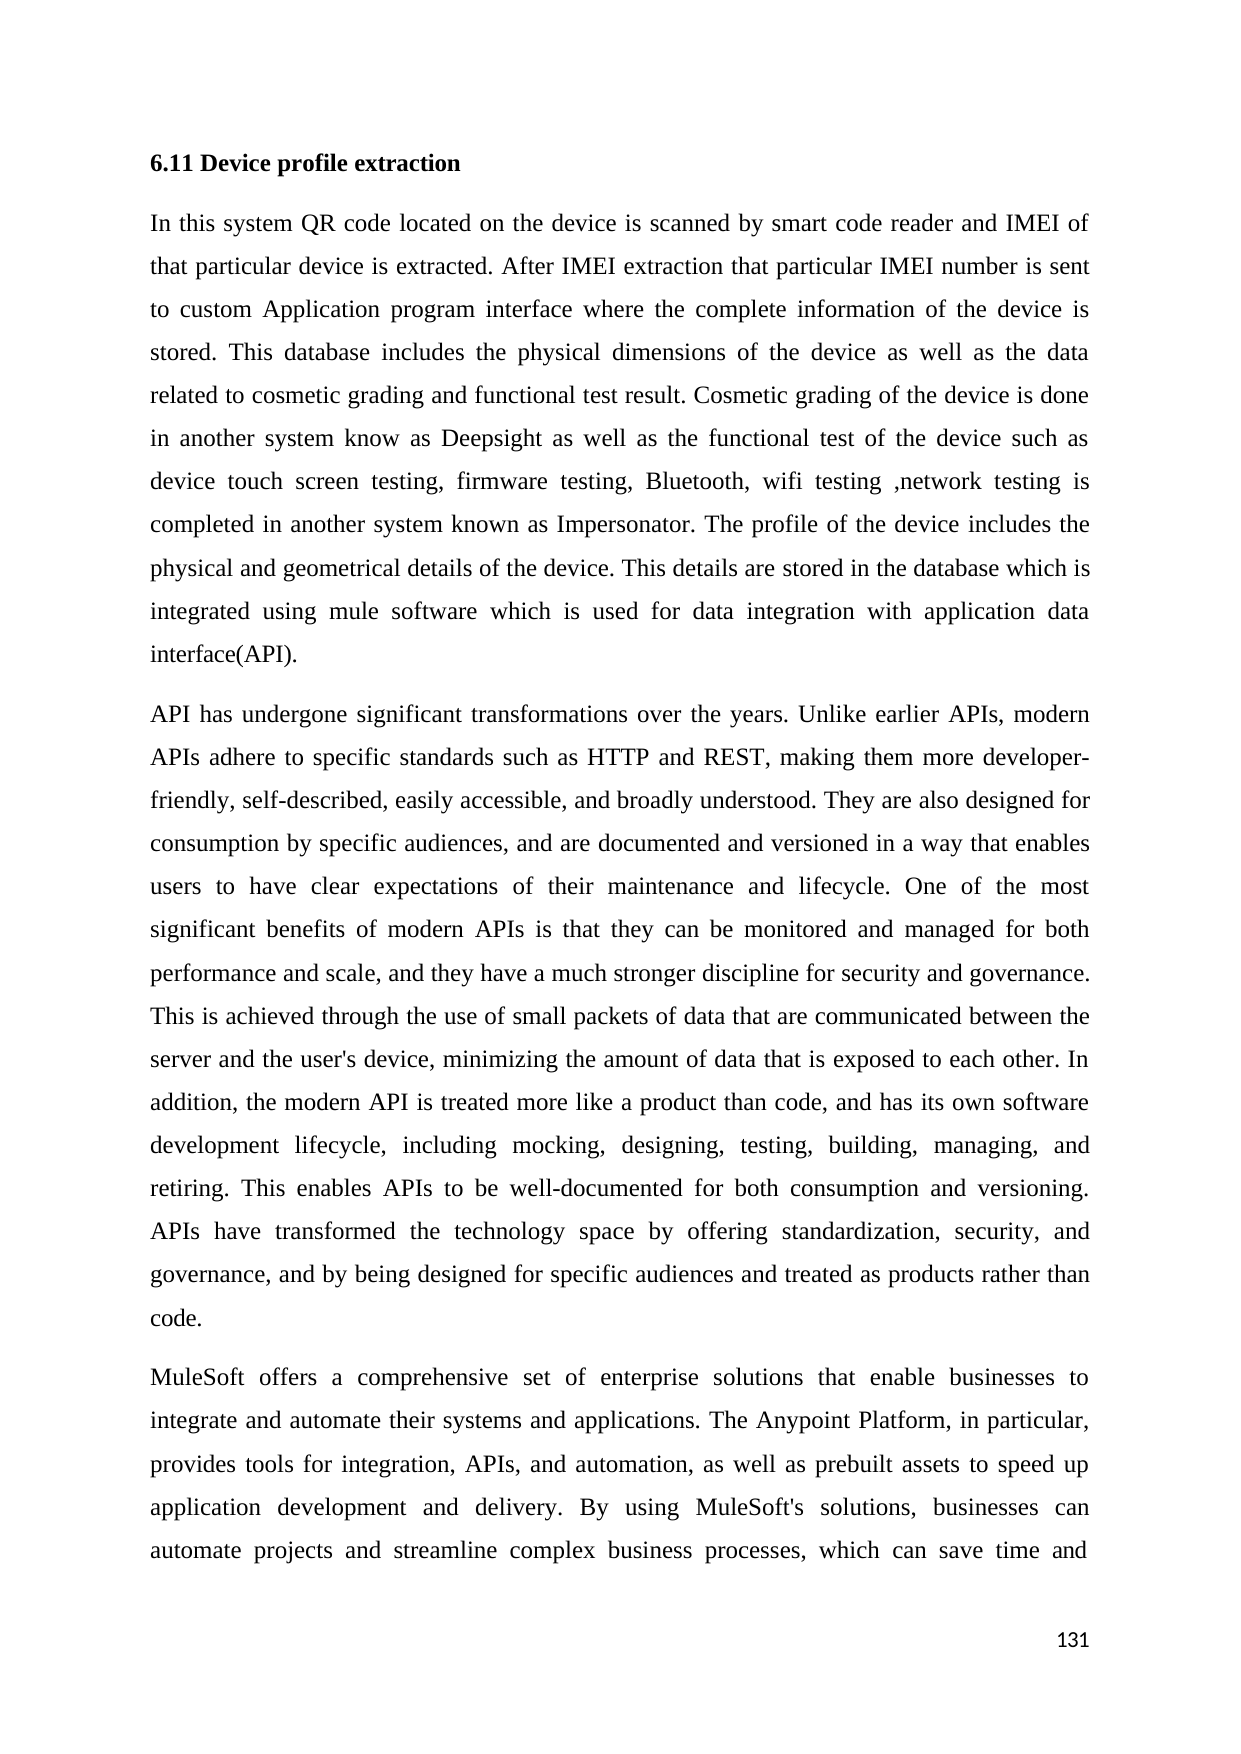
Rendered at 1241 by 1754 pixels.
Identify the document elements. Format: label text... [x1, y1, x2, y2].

list Device profile extraction [150, 148, 1215, 177]
text In this system QR code located on the device is scanned by smart code reader and IMEI of that particular device is extracted. After IMEI extraction that particular IMEI number is sent to custom Application program interface where the complete information of the device is stored. This database includes the physical dimensions of the device as well as the data related to cosmetic grading and functional test result. Cosmetic grading of the device is done in another system know as Deepsight as well as the functional test of the device such as device touch screen testing, firmware testing, Bluetooth, wifi testing ,network testing is completed in another system known as Impersonator. The profile of the device includes the physical and geometrical details of the device. This details are stored in the database which is integrated using mule software which is used for data integration with application data interface(API). [150, 208, 1091, 668]
text API has undergone significant transformations over the years. Unlike earlier APIs, modern APIs adhere to specific standards such as HTTP and REST, making them more developer- friendly, self-described, easily accessible, and broadly understood. They are also designed for consumption by specific audiences, and are documented and versioned in a way that enables users to have clear expectations of their maintenance and lifecycle. One of the most significant benefits of modern APIs is that they can be monitored and managed for both performance and scale, and they have a much stronger discipline for security and governance. This is achieved through the use of small packets of data that are communicated between the server and the user's device, minimizing the amount of data that is exposed to each other. In addition, the modern API is treated more like a product than code, and has its own software development lifecycle, including mocking, designing, testing, building, managing, and retiring. This enables APIs to be well-documented for both consumption and versioning. APIs have transformed the technology space by offering standardization, security, and governance, and by being designed for specific audiences and treated as products rather than code. [150, 699, 1091, 1331]
text MuleSoft offers a comprehensive set of enterprise solutions that enable businesses to integrate and automate their systems and applications. The Anypoint Platform, in particular, provides tools for integration, APIs, and automation, as well as prebuilt assets to speed up application development and delivery. By using MuleSoft's solutions, businesses can automate projects and streamline complex business processes, which can save time and [150, 1362, 1090, 1564]
